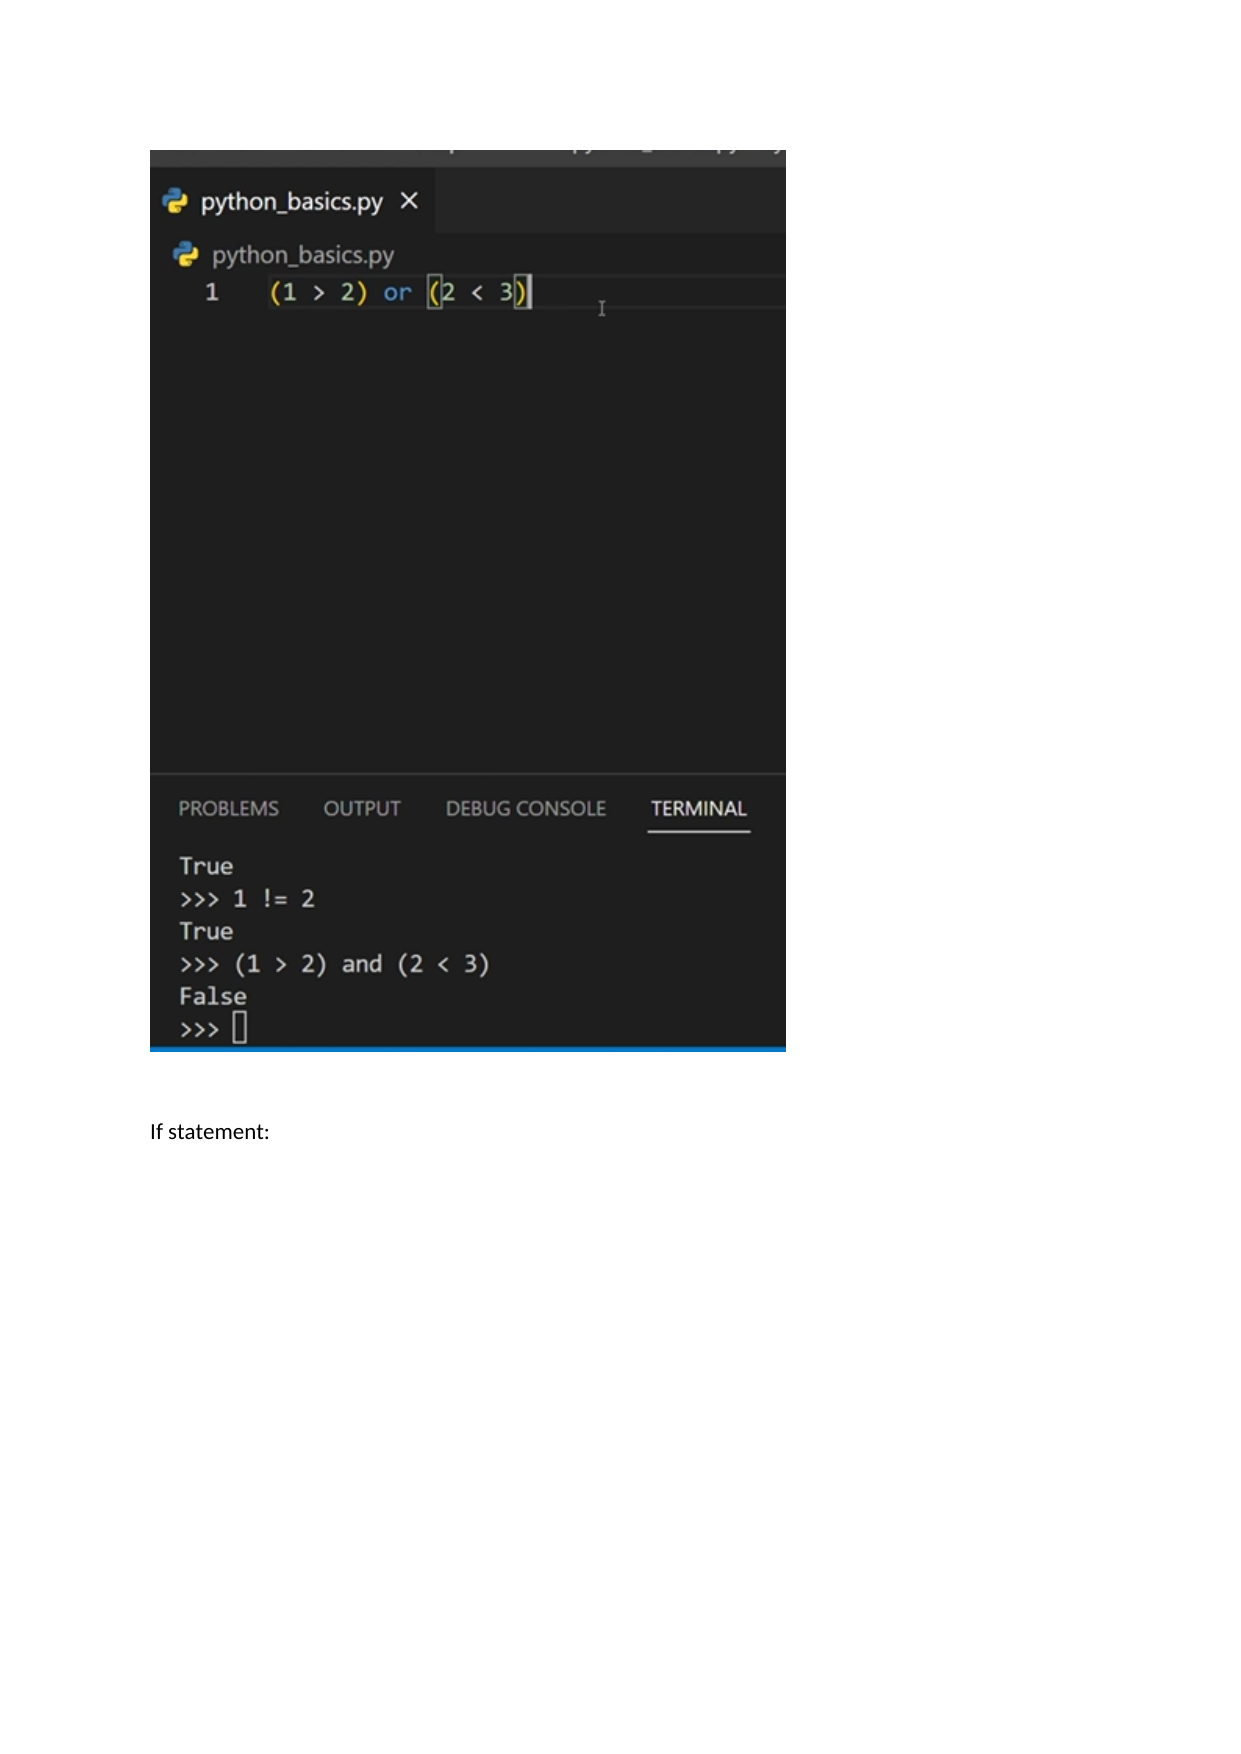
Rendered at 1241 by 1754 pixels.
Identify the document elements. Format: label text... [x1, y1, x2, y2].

text If statement: [150, 1117, 1090, 1145]
picture [150, 150, 786, 1052]
